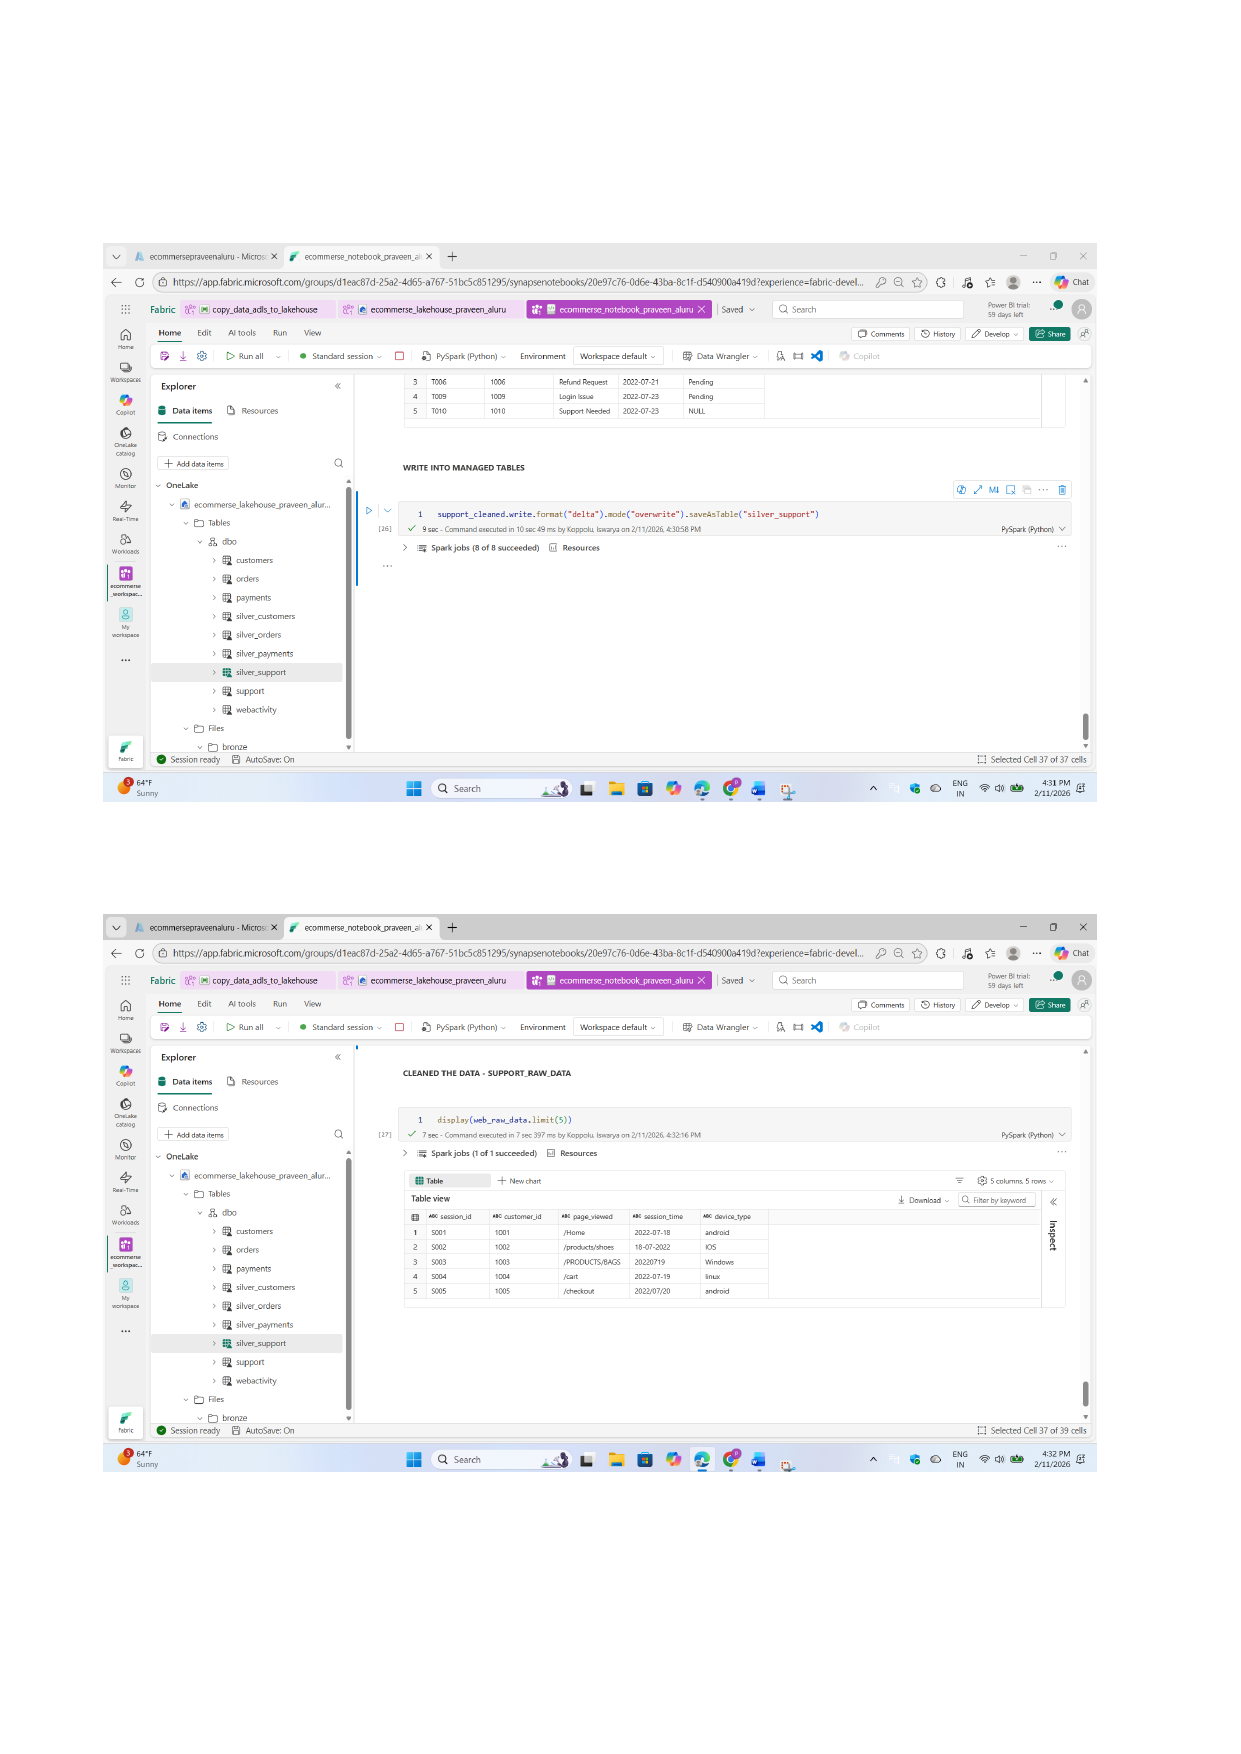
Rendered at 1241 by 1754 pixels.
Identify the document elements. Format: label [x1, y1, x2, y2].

picture [103, 914, 1097, 1472]
picture [103, 243, 1097, 802]
